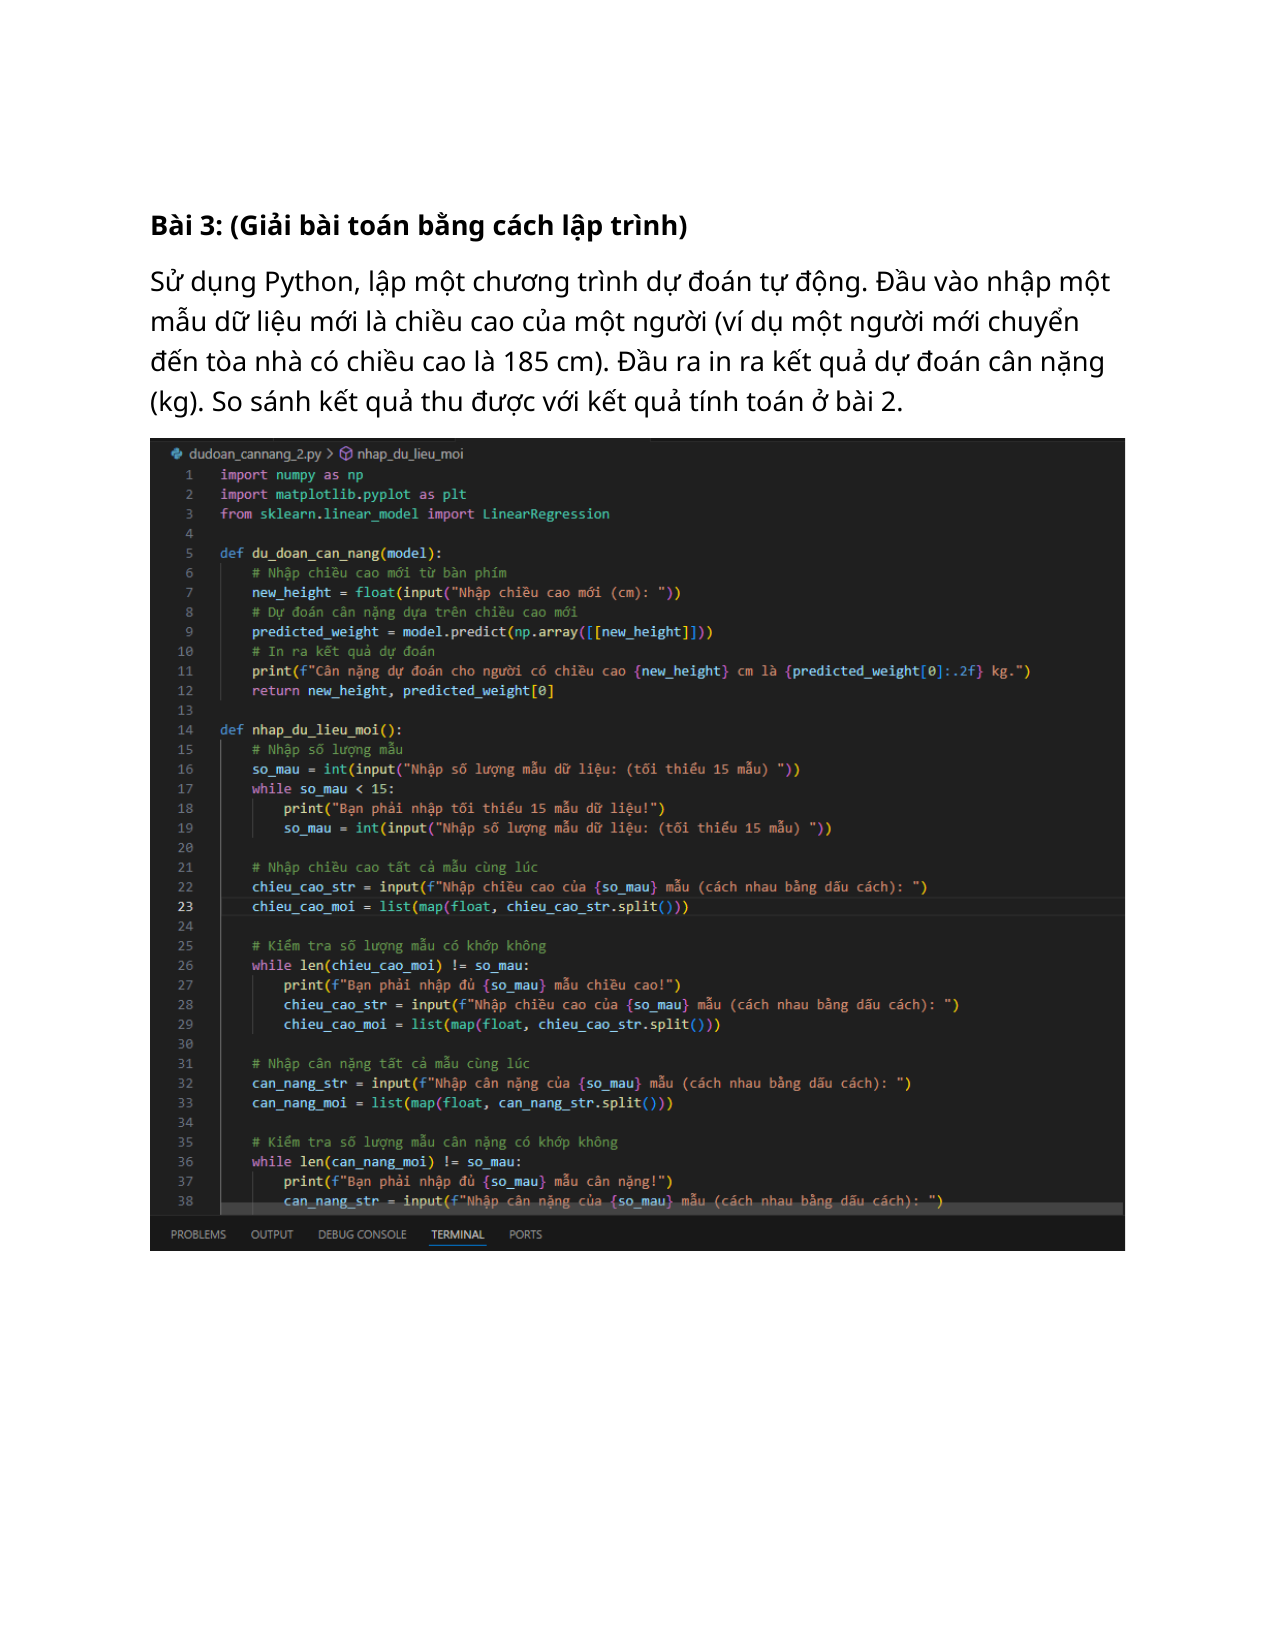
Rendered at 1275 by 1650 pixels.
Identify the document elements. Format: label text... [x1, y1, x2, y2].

text Bài 3: (Giải bài toán bằng cách lập trình) [150, 206, 1125, 243]
picture [150, 438, 1125, 1251]
text Sử dụng Python, lập một chương trình dự đoán tự động. Đầu vào nhập một mẫu dữ liệu mới là chiều cao của một người (ví dụ một người mới chuyển đến tòa nhà có chiều cao là 185 cm). Đầu ra in ra kết quả dự đoán cân nặng (kg). So sánh kết quả thu được với kết quả tính toán ở bài 2. [150, 263, 1125, 419]
